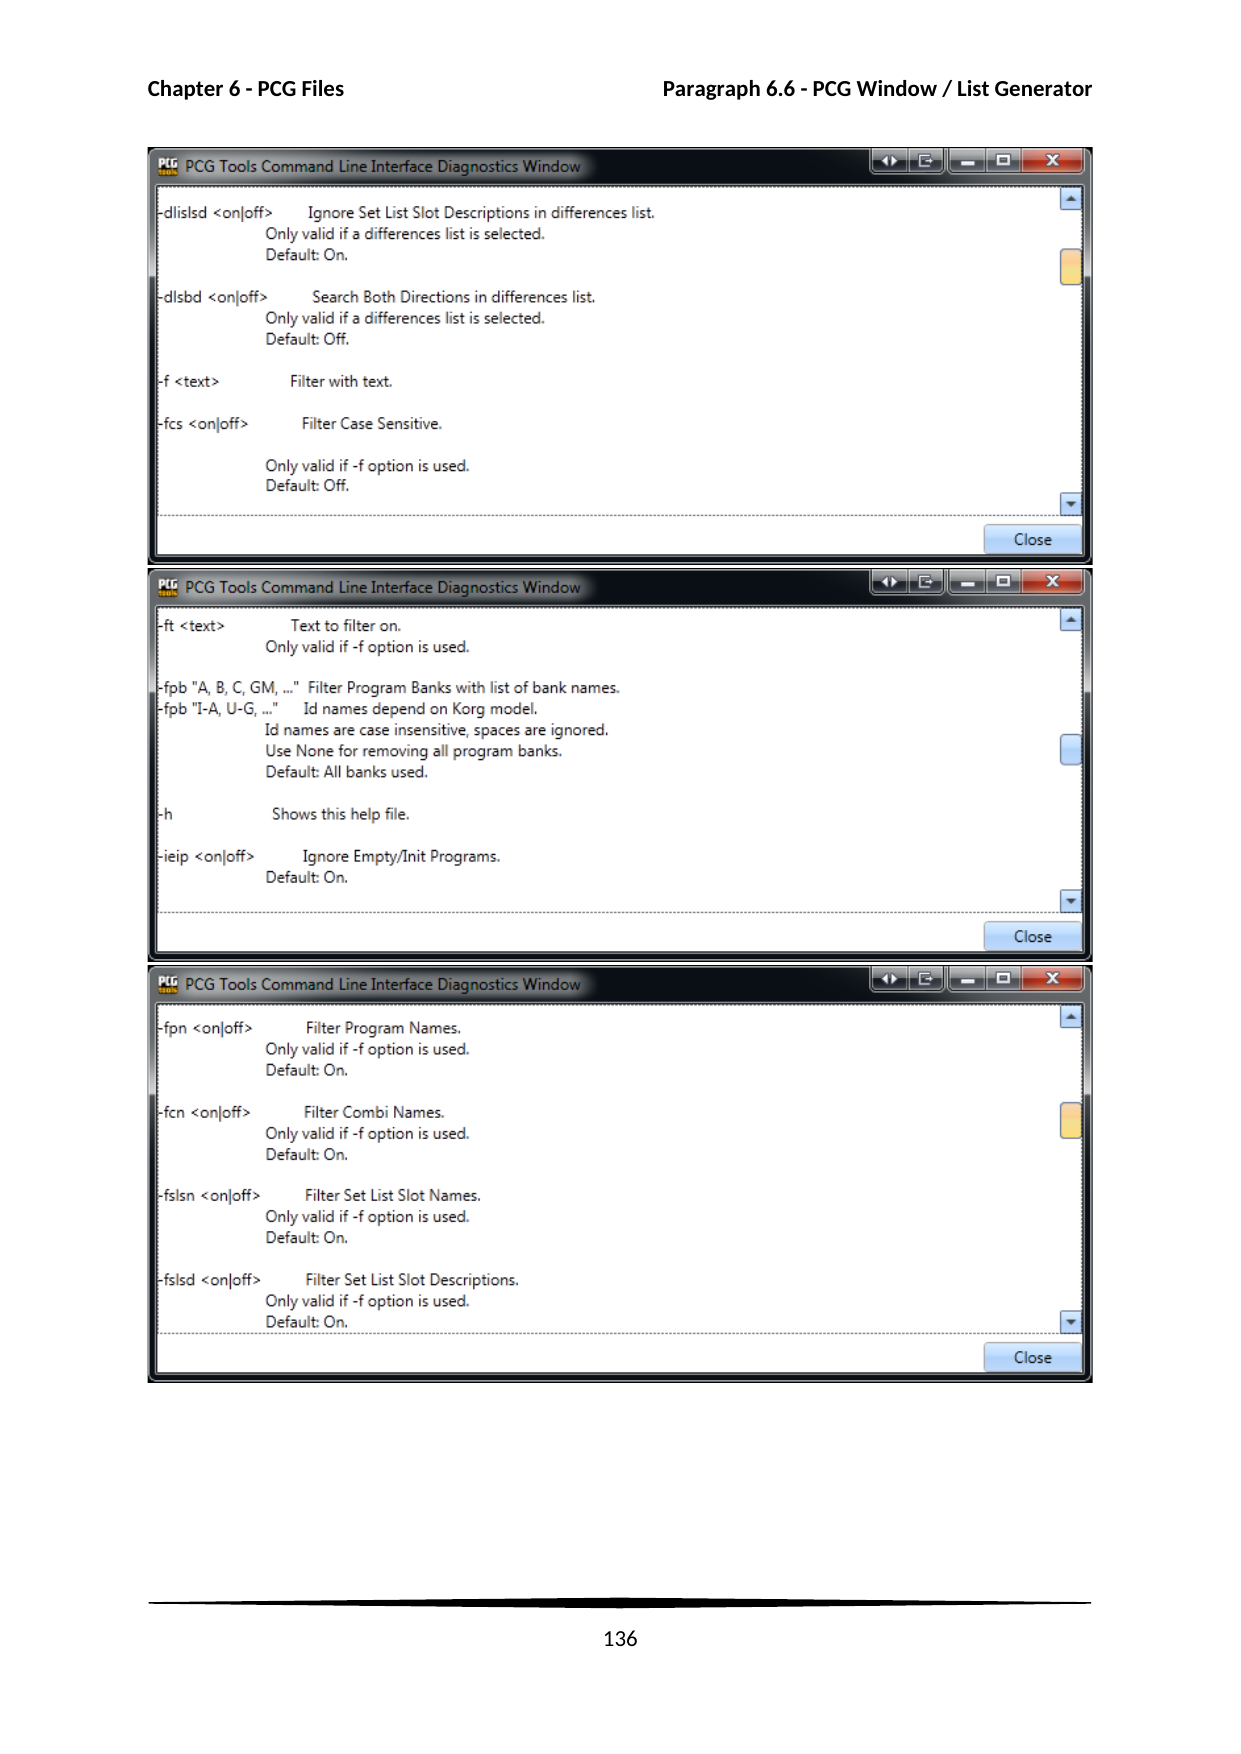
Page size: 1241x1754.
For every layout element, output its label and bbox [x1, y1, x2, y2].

picture [147, 568, 1093, 962]
picture [147, 147, 1093, 565]
picture [147, 965, 1093, 1383]
